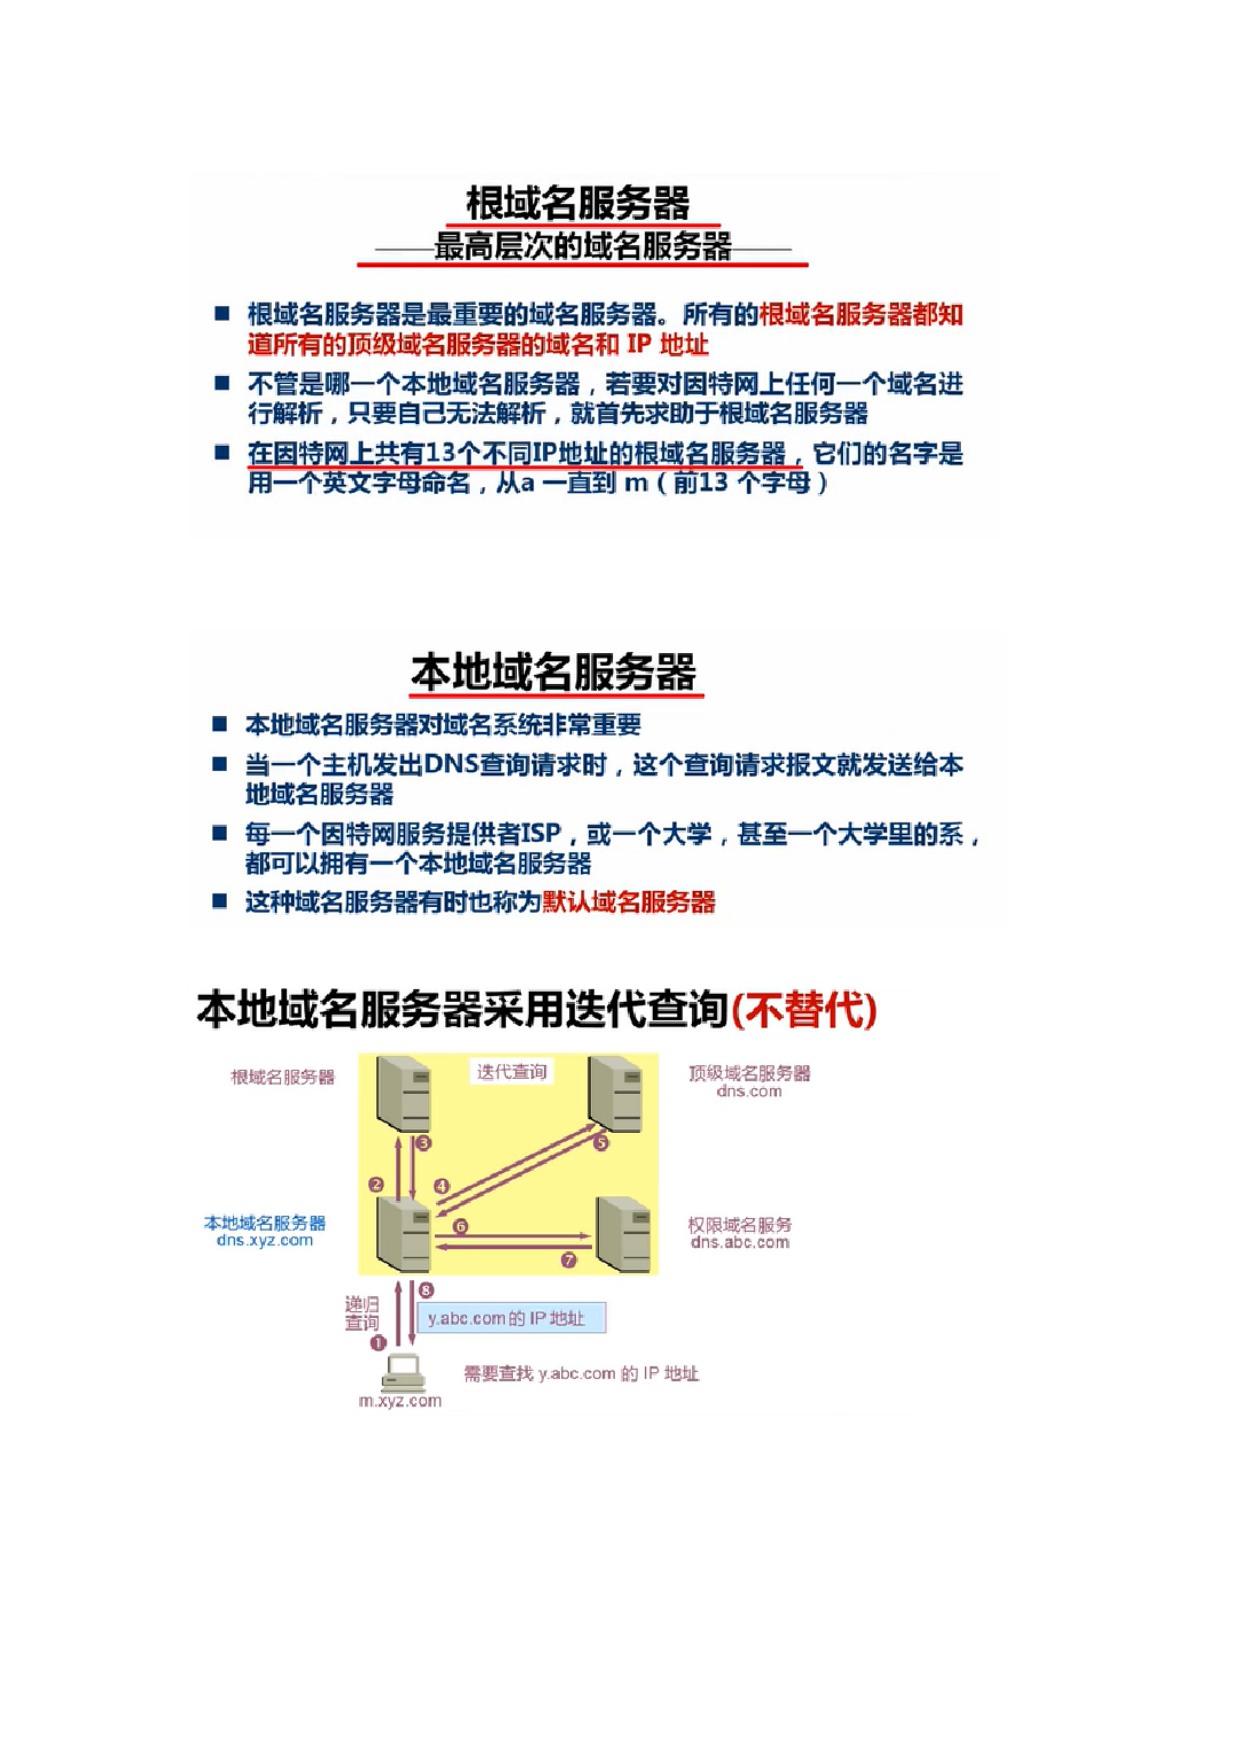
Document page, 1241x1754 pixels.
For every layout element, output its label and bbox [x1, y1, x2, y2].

picture [187, 173, 1000, 540]
picture [187, 628, 1007, 930]
picture [187, 987, 917, 1417]
